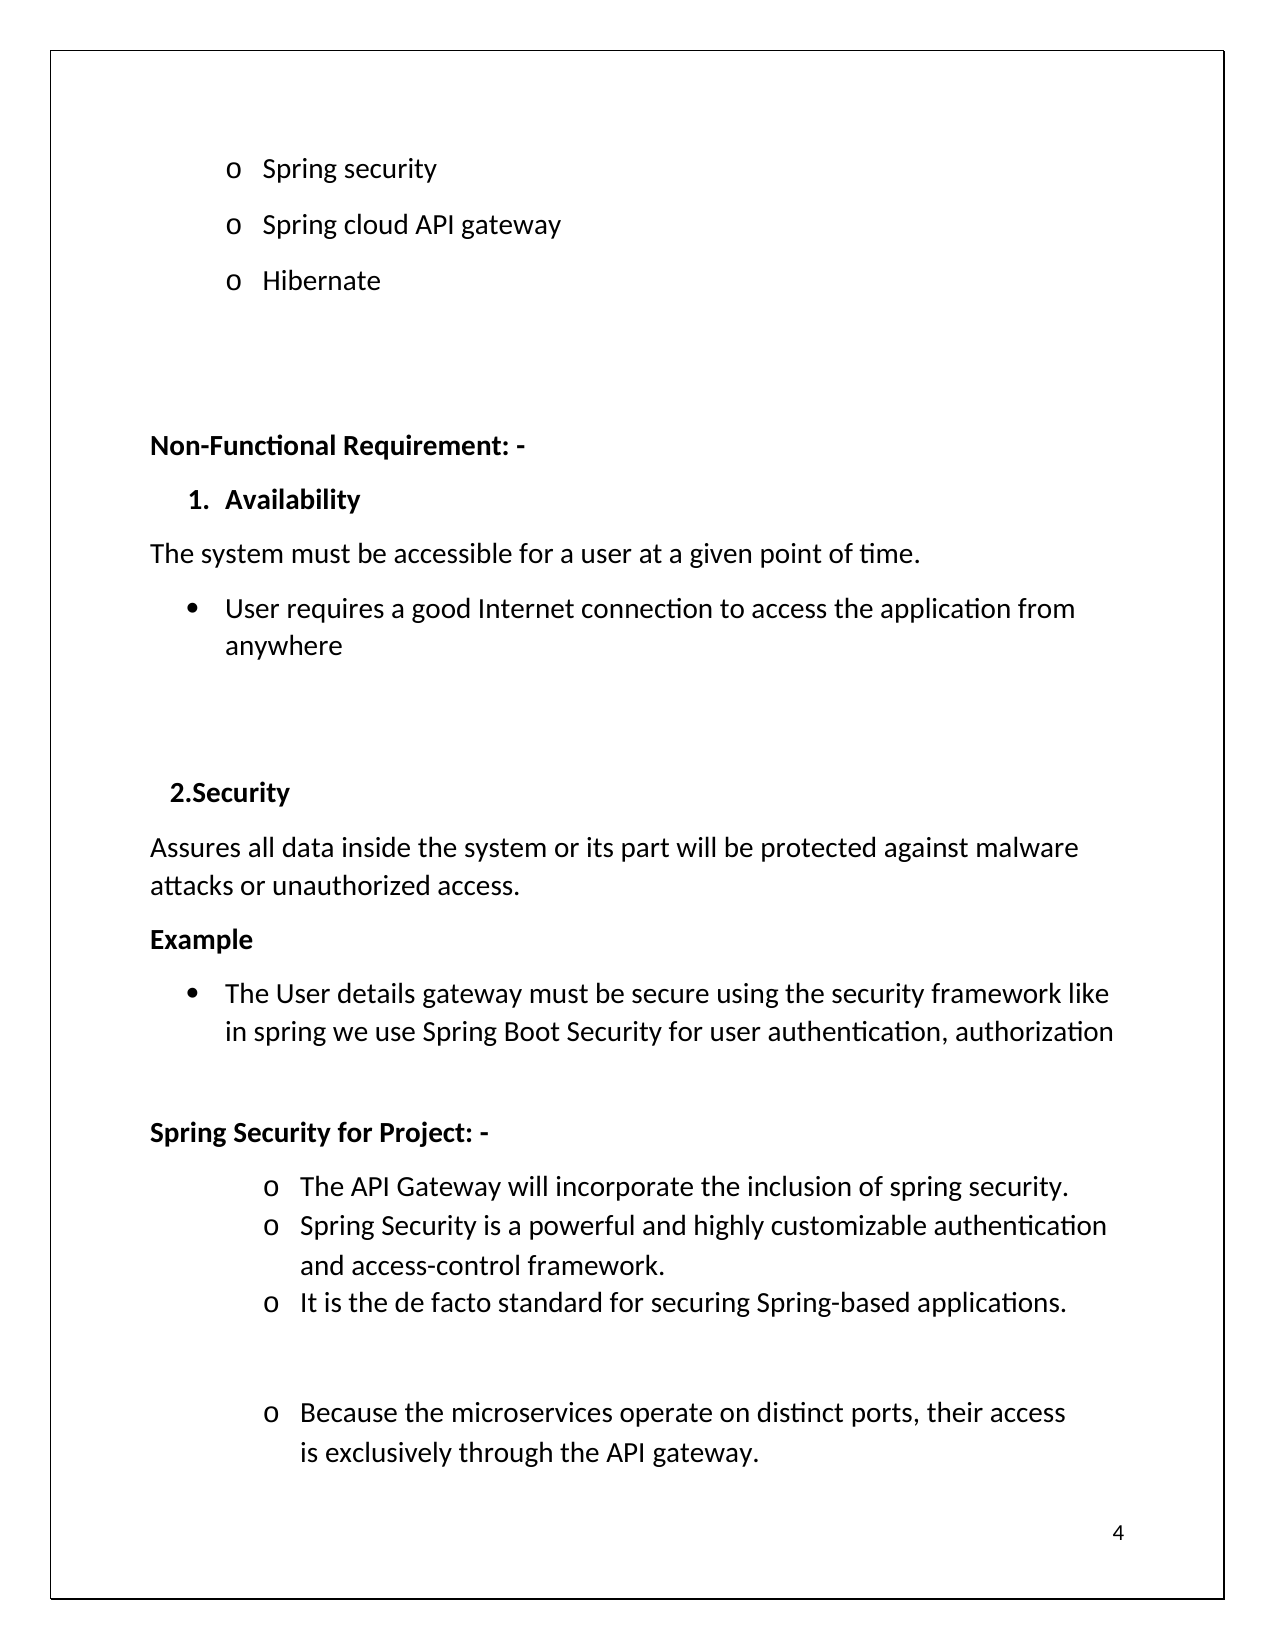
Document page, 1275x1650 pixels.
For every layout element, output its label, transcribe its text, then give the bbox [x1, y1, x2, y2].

list Because the microservices operate on distinct ports, their access is exclusively through the API gateway. [262, 1394, 1124, 1469]
text 2.Security [150, 774, 1124, 810]
text The system must be accessible for a user at a given point of time. [150, 535, 1124, 571]
list Spring cloud API gateway [225, 206, 1124, 243]
list Spring Security is a powerful and highly customizable authentication and access-control framework. [262, 1207, 1124, 1282]
list It is the de facto standard for securing Spring-based applications. [262, 1284, 1124, 1321]
list The User details gateway must be secure using the security framework like in spring we use Spring Boot Security for user authentication, authorization [187, 975, 1124, 1049]
list User requires a good Internet connection to access the application from anywhere [187, 590, 1124, 663]
list The API Gateway will incorporate the inclusion of spring security. [262, 1168, 1124, 1205]
list Hibernate [225, 262, 1124, 299]
text Example [150, 921, 1124, 957]
list Spring security [225, 150, 1124, 187]
text Spring Security for Project: - [150, 1114, 1124, 1149]
text Non-Functional Requirement: - [150, 427, 1124, 462]
text Assures all data inside the system or its part will be protected against malware attacks or unauthorized access. [150, 829, 1124, 902]
list Availability [187, 481, 1124, 517]
